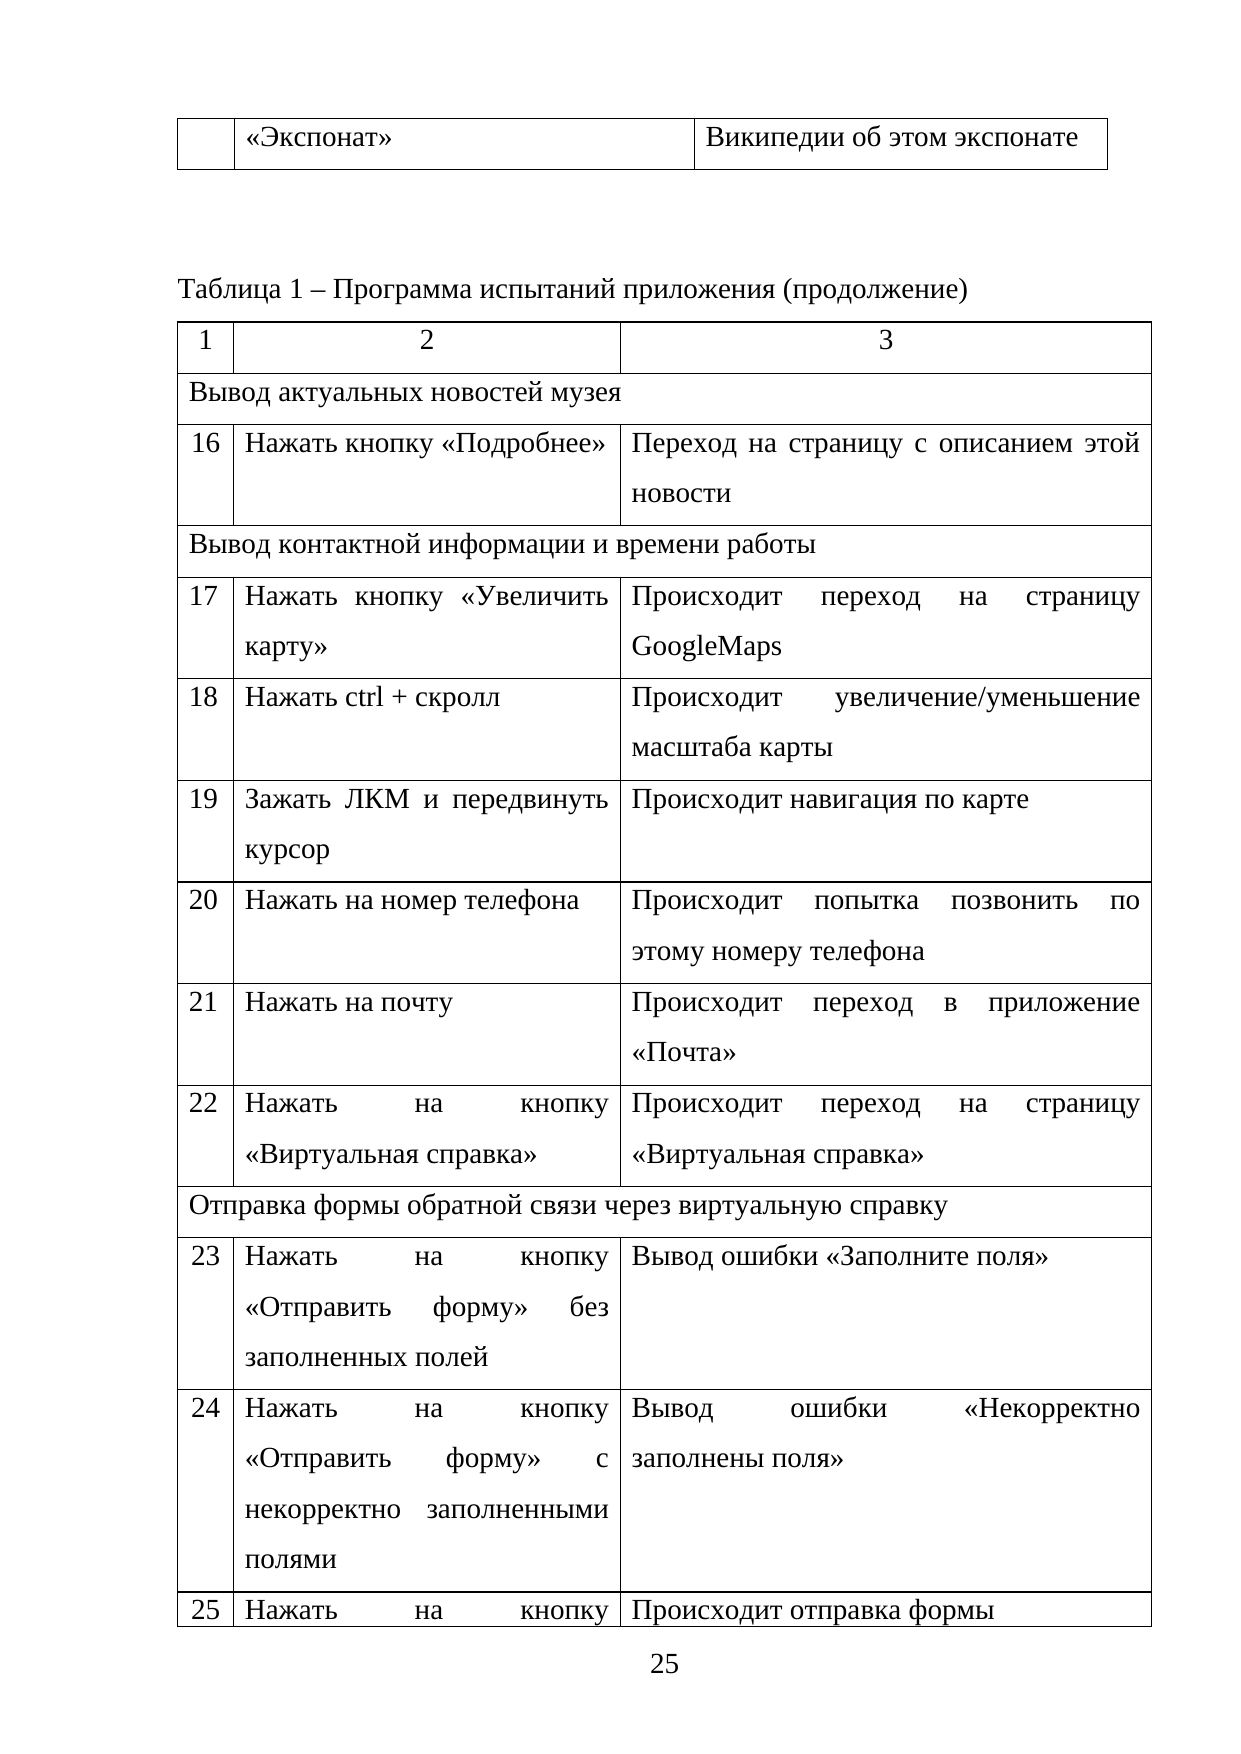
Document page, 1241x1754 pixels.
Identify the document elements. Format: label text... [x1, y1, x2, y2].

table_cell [234, 1593, 620, 1626]
table_cell 24 [178, 1390, 233, 1591]
table_cell Нажать на кнопку «Отправить форму» без заполненных полей [234, 1238, 620, 1389]
table_cell Переход на страницу с описанием этой новости [621, 425, 1151, 525]
table_header 3 [621, 323, 1151, 373]
table_cell 19 [178, 781, 233, 881]
table_cell 15 [178, 119, 234, 169]
table_header 1 [178, 323, 233, 373]
table_cell Происходит увеличение/уменьшение масштаба карты [621, 679, 1151, 780]
table_cell 22 [178, 1086, 233, 1186]
table_cell Нажать на кнопку «Виртуальная справка» [234, 1086, 620, 1186]
table_cell Вывод контактной информации и времени работы [178, 526, 1151, 577]
table_cell 18 [178, 679, 233, 780]
table_cell 25 [178, 1593, 233, 1626]
table_cell Вывод актуальных новостей музея [178, 374, 1151, 424]
table_cell Нажать на почту [234, 984, 620, 1084]
table_cell Происходит переход в приложение «Почта» [621, 984, 1151, 1084]
table_cell Вывод ошибки «Заполните поля» [621, 1238, 1151, 1389]
table_cell 21 [178, 984, 233, 1084]
table_cell 16 [178, 425, 233, 525]
table_cell Нажать на номер телефона [234, 883, 620, 983]
table_cell Нажать на кнопку «Отправить форму» с некорректно заполненными полями [234, 1390, 620, 1591]
table_cell Происходит навигация по карте [621, 781, 1151, 881]
table_cell 20 [178, 883, 233, 983]
table_cell Происходит переход на страницу GoogleMaps [621, 578, 1151, 678]
table_cell Нажать кнопку «Увеличить карту» [234, 578, 620, 678]
text Таблица 1 – Программа испытаний приложения (продолжение) [177, 271, 1152, 304]
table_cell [695, 119, 1107, 169]
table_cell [621, 1593, 1151, 1626]
table_cell Нажать ctrl + скролл [234, 679, 620, 780]
table_cell Отправка формы обратной связи через виртуальную справку [178, 1187, 1151, 1237]
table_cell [235, 119, 694, 169]
table_cell Происходит переход на страницу «Виртуальная справка» [621, 1086, 1151, 1186]
table_header 2 [234, 323, 620, 373]
table_cell 17 [178, 578, 233, 678]
table_cell 23 [178, 1238, 233, 1389]
table_cell Вывод ошибки «Некорректно заполнены поля» [621, 1390, 1151, 1591]
table_cell Нажать кнопку «Подробнее» [234, 425, 620, 525]
table_cell Происходит попытка позвонить по этому номеру телефона [621, 883, 1151, 983]
table_cell Зажать ЛКМ и передвинуть курсор [234, 781, 620, 881]
